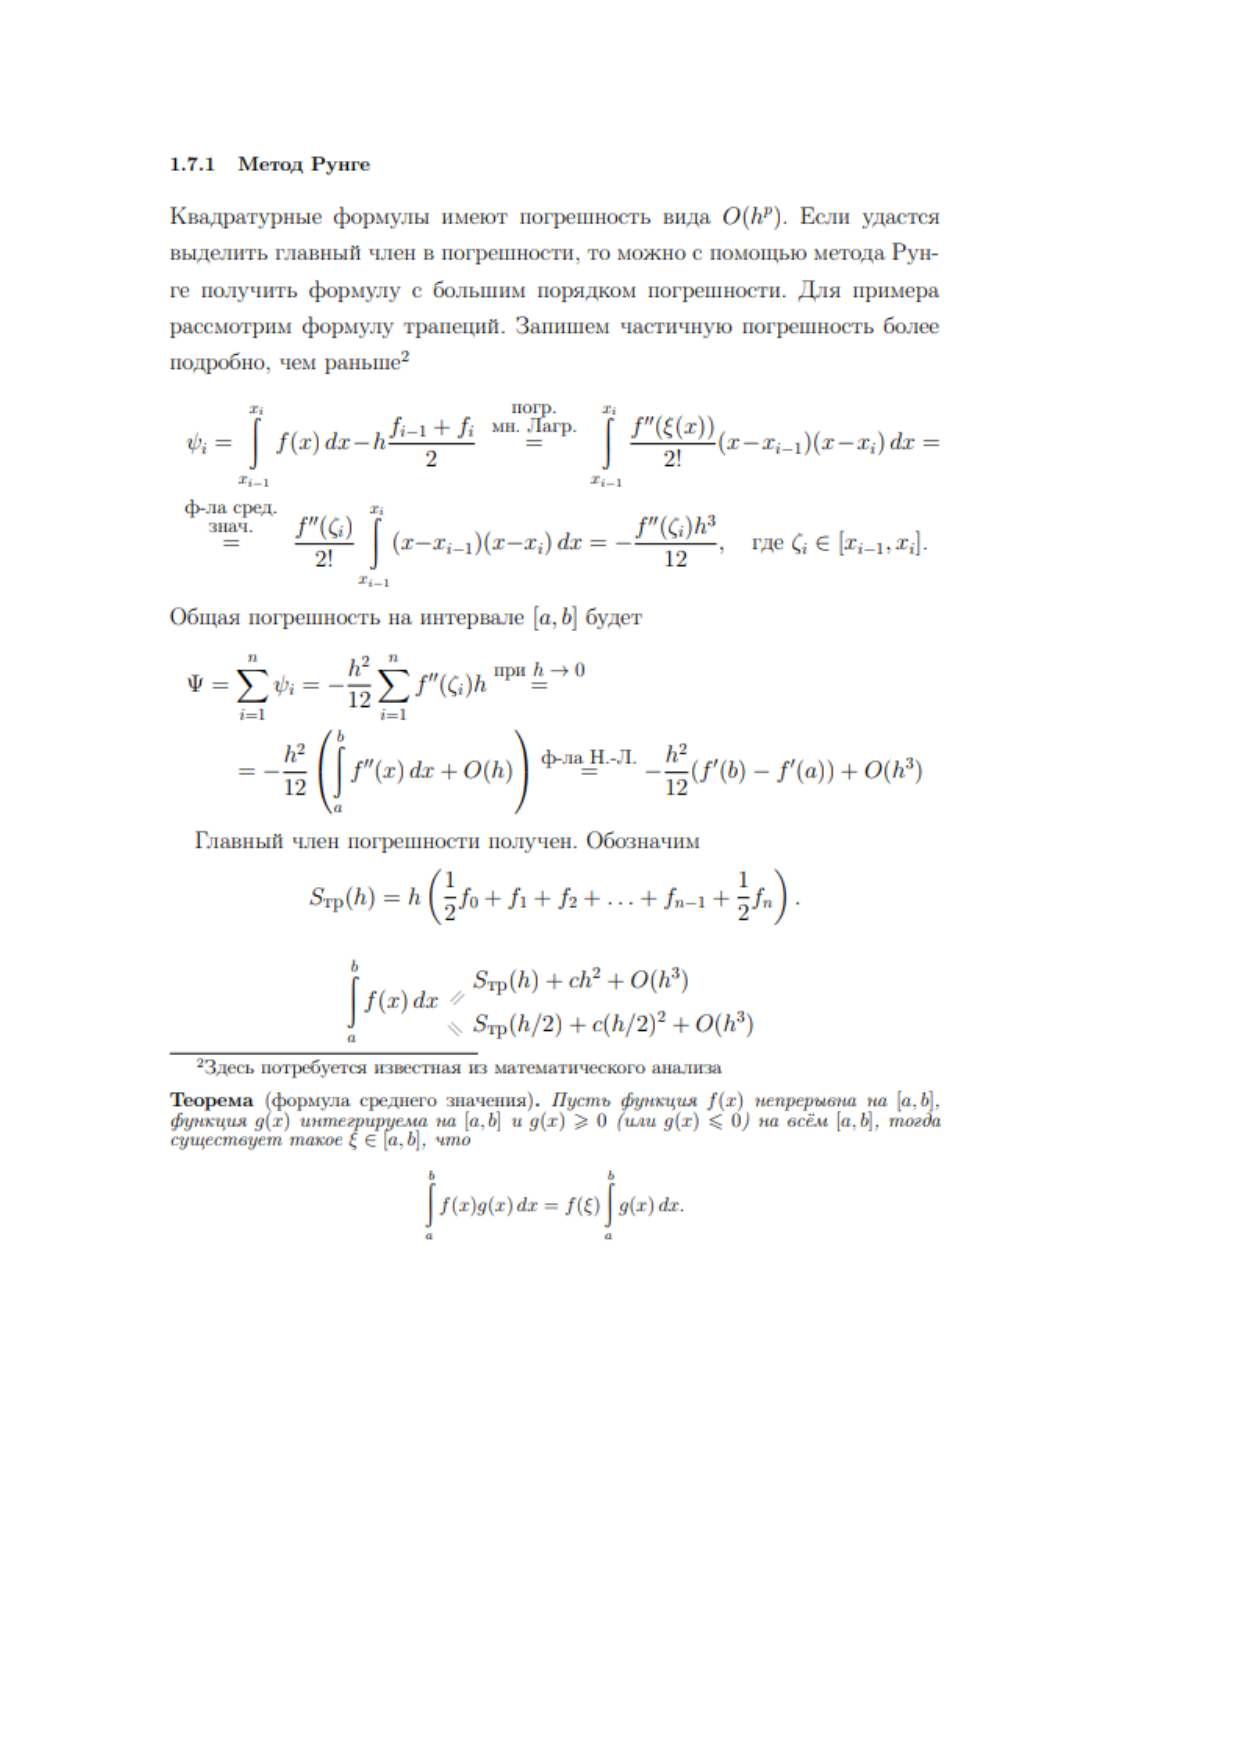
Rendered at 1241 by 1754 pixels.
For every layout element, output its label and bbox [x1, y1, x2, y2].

picture [150, 150, 974, 1260]
